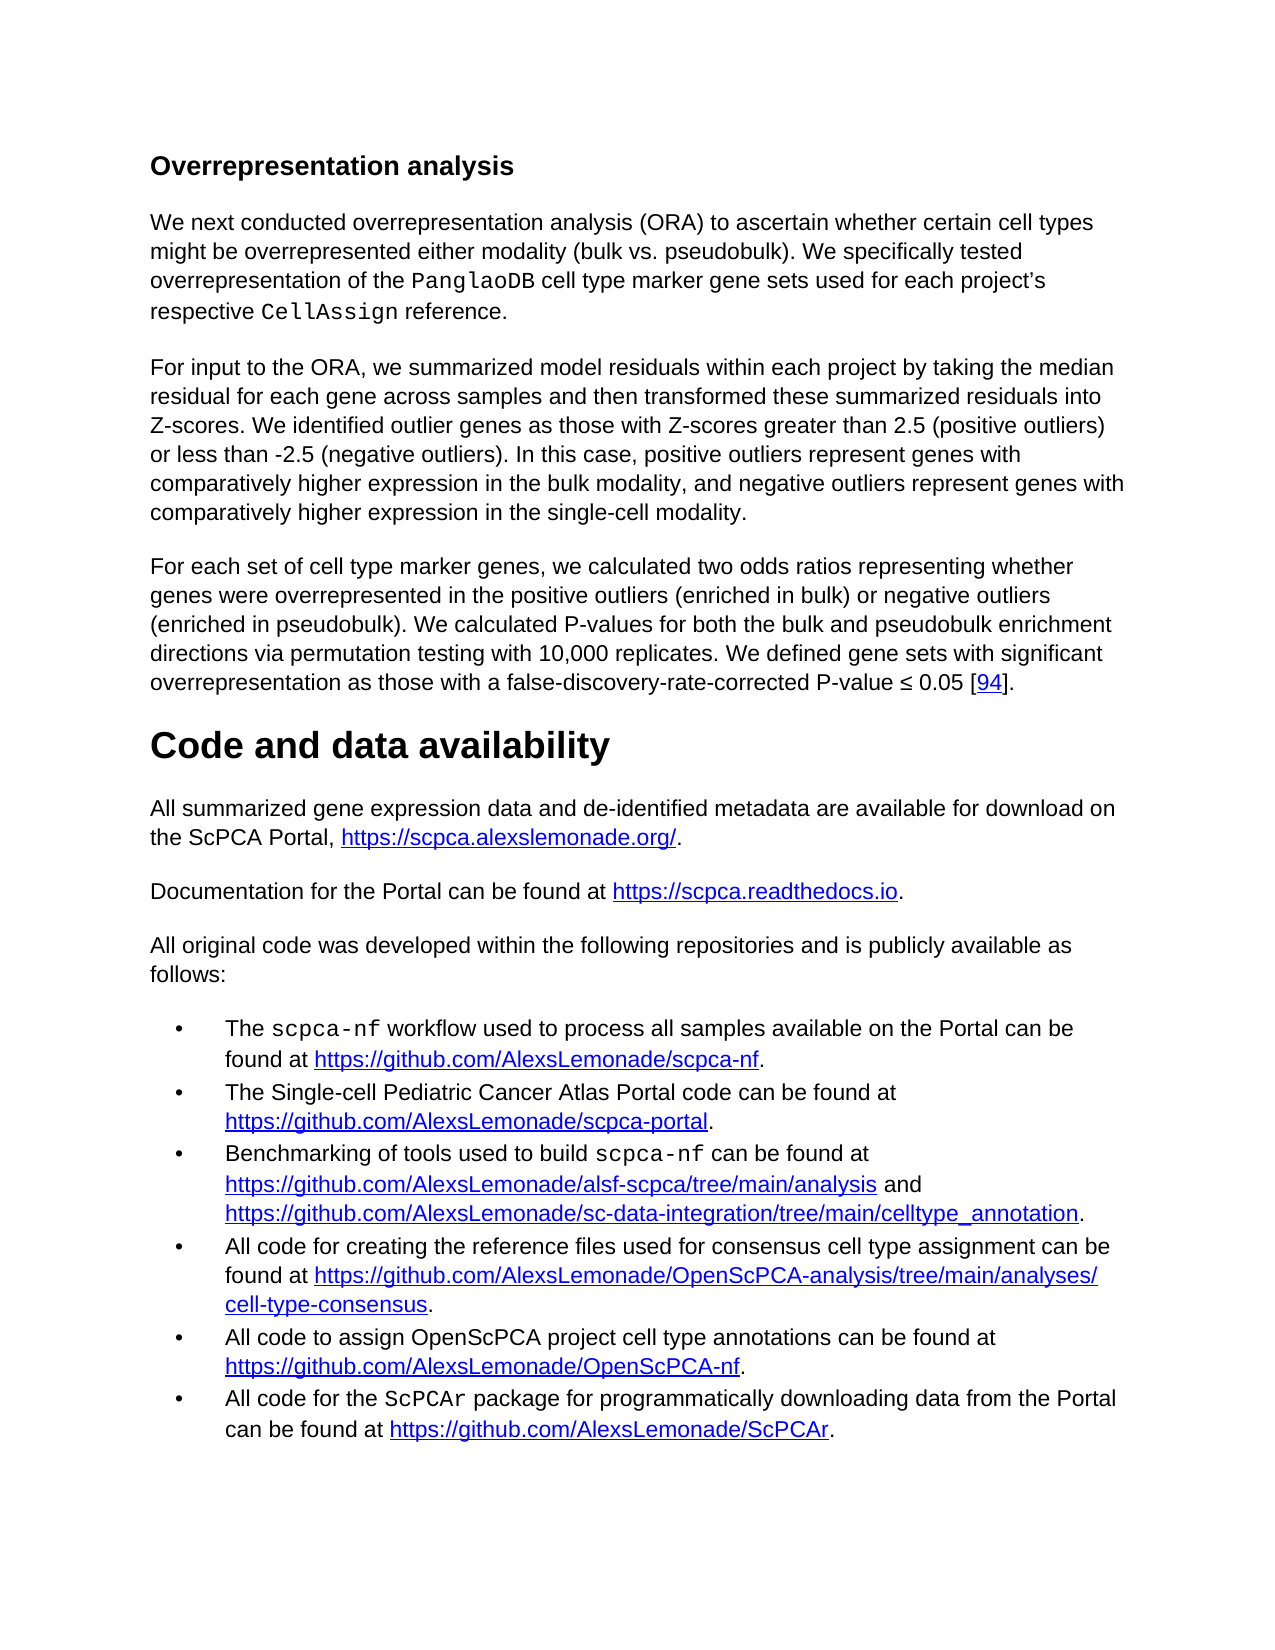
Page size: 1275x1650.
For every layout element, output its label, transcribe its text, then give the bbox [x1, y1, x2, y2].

text All original code was developed within the following repositories and is publicly available as follows: [150, 932, 1125, 987]
list All code for the ScPCAr package for programmatically downloading data from the Portal can be found at https://github.com/AlexsLemonade/ScPCAr. [175, 1385, 1125, 1443]
subtitle Code and data availability [150, 723, 1125, 766]
text Documentation for the Portal can be found at https://scpca.readthedocs.io. [150, 878, 1125, 904]
subtitle Overrepresentation analysis [150, 150, 1125, 181]
list Benchmarking of tools used to build scpca-nf can be found at https://github.com/AlexsLemonade/alsf-scpca/tree/main/analysis and https://github.com/AlexsLemonade/sc-data-integration/tree/main/celltype_annotation. [175, 1140, 1125, 1227]
text All summarized gene expression data and de-identified metadata are available for download on the ScPCA Portal, https://scpca.alexslemonade.org/. [150, 795, 1125, 851]
list All code to assign OpenScPCA project cell type annotations can be found at https://github.com/AlexsLemonade/OpenScPCA-nf. [175, 1324, 1125, 1379]
list All code for creating the reference files used for consensus cell type assignment can be found at https://github.com/AlexsLemonade/OpenScPCA-analysis/tree/main/analyses/cell-type-consensus. [175, 1233, 1125, 1317]
list The scpca-nf workflow used to process all samples available on the Portal can be found at https://github.com/AlexsLemonade/scpca-nf. [175, 1015, 1125, 1072]
list The Single-cell Pediatric Cancer Atlas Portal code can be found at https://github.com/AlexsLemonade/scpca-portal. [175, 1079, 1125, 1134]
text For input to the ORA, we summarized model residuals within each project by taking the median residual for each gene across samples and then transformed these summarized residuals into Z-scores. We identified outlier genes as those with Z-scores greater than 2.5 (positive outliers) or less than -2.5 (negative outliers). In this case, positive outliers represent genes with comparatively higher expression in the bulk modality, and negative outliers represent genes with comparatively higher expression in the single-cell modality. [150, 354, 1125, 526]
text We next conducted overrepresentation analysis (ORA) to ascertain whether certain cell types might be overrepresented either modality (bulk vs. pseudobulk). We specifically tested overrepresentation of the PanglaoDB cell type marker gene sets used for each project’s respective CellAssign reference. [150, 209, 1125, 327]
text For each set of cell type marker genes, we calculated two odds ratios representing whether genes were overrepresented in the positive outliers (enriched in bulk) or negative outliers (enriched in pseudobulk). We calculated P-values for both the bulk and pseudobulk enrichment directions via permutation testing with 10,000 replicates. We defined gene sets with significant overrepresentation as those with a false-discovery-rate-corrected P-value ≤ 0.05 [94]. [150, 553, 1125, 695]
